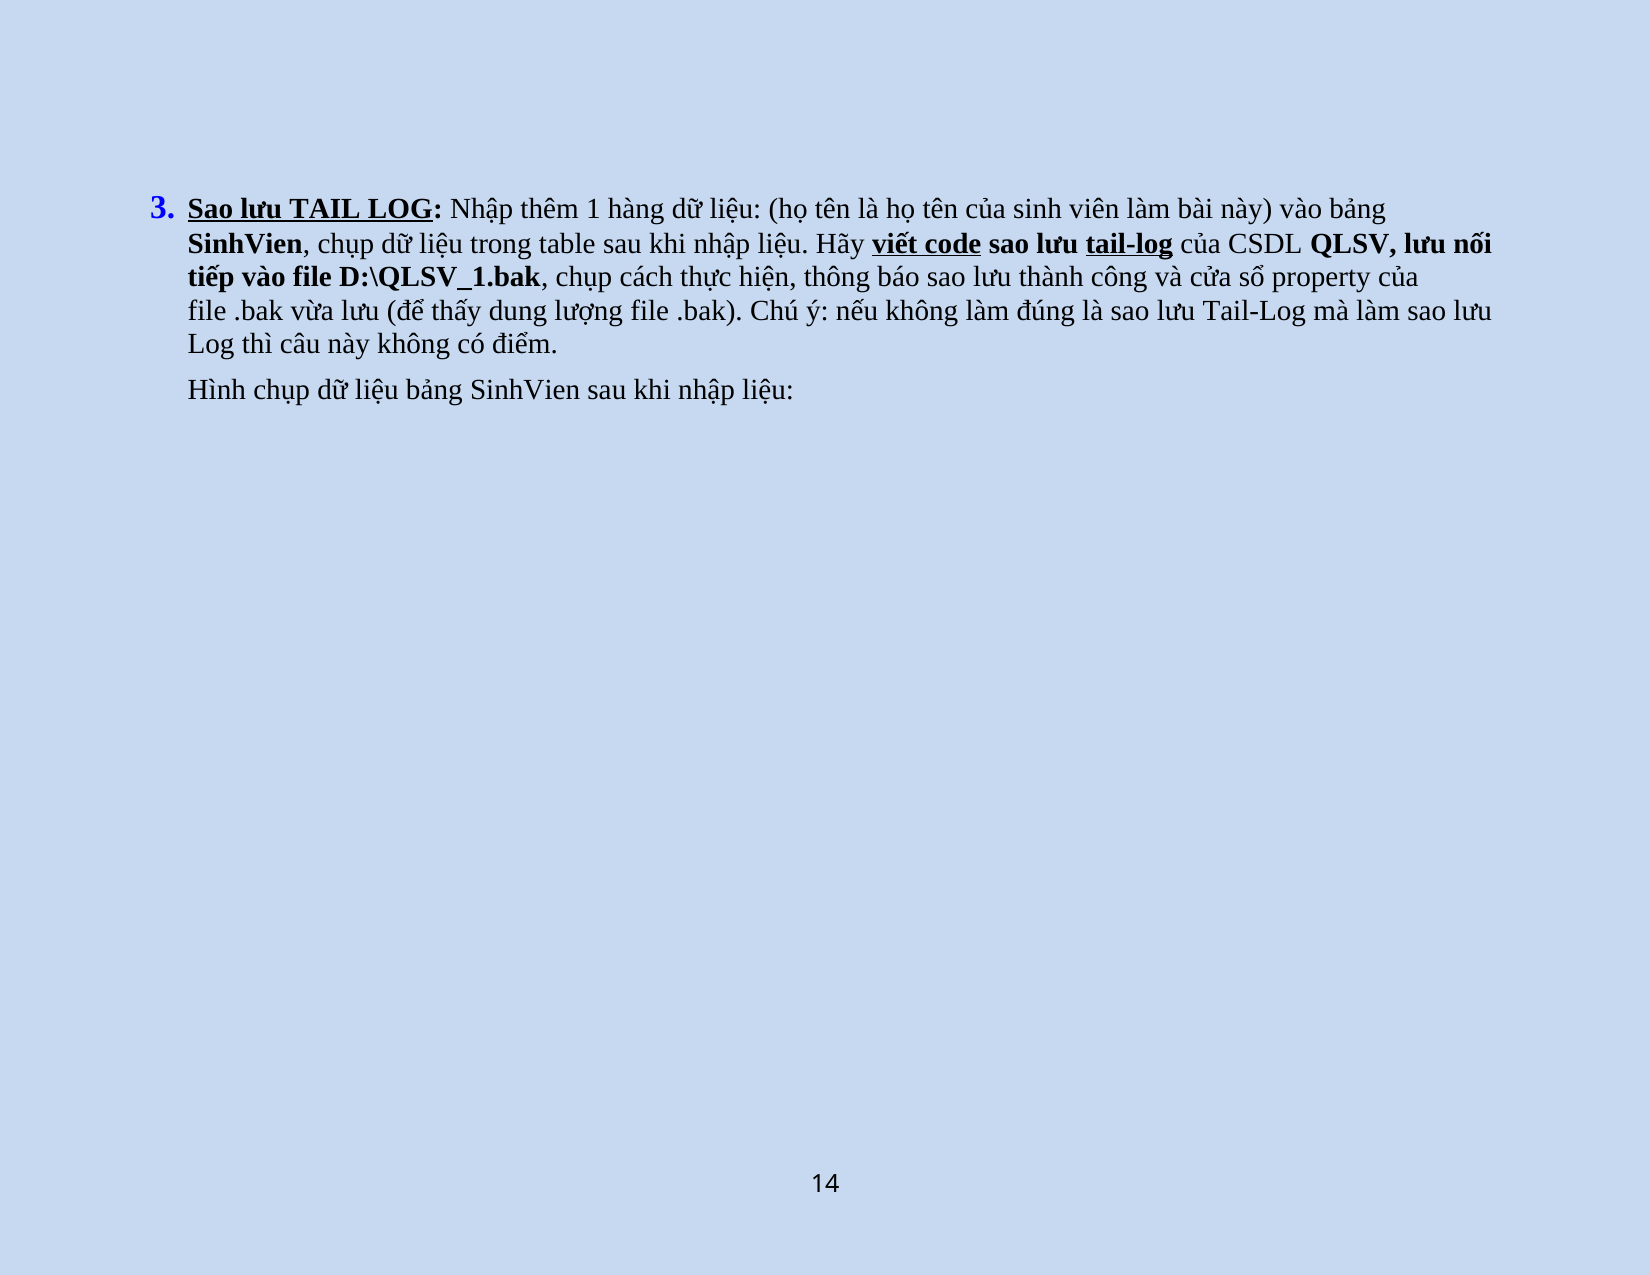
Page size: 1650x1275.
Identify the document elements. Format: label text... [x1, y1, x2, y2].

text Hình chụp dữ liệu bảng SinhVien sau khi nhập liệu: [187, 372, 1500, 406]
list Sao lưu TAIL LOG: Nhập thêm 1 hàng dữ liệu: (họ tên là họ tên của sinh viên làm bài này) vào bảng SinhVien, chụp dữ liệu trong table sau khi nhập liệu. Hãy viết code sao lưu tail-log của CSDL QLSV, lưu nối tiếp vào file D:\QLSV_1.bak, chụp cách thực hiện, thông báo sao lưu thành công và cửa sổ property của file .bak vừa lưu (để thấy dung lượng file .bak). Chú ý: nếu không làm đúng là sao lưu Tail-Log mà làm sao lưu Log thì câu này không có điểm. [150, 187, 1500, 360]
